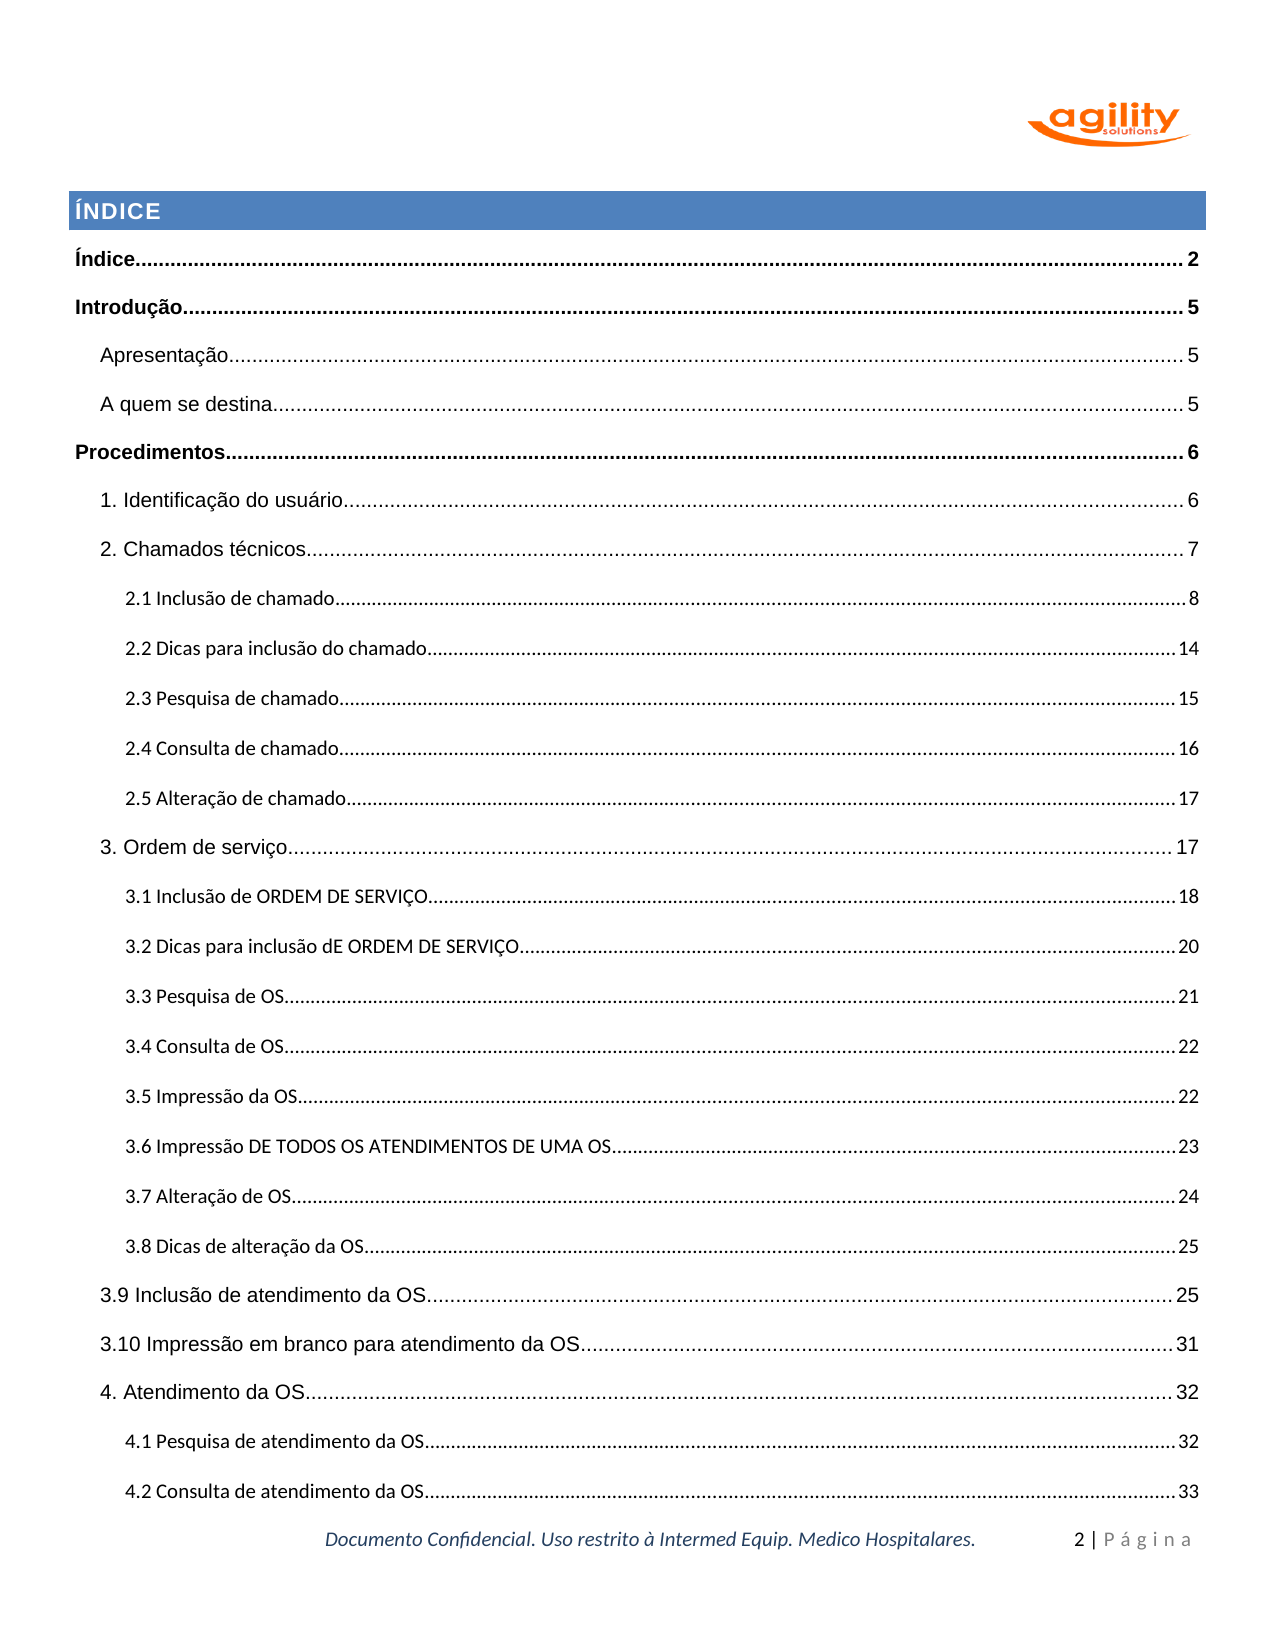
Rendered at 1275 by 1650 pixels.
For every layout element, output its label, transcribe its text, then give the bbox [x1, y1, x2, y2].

text Índice [75, 198, 1200, 224]
text 4.2 Consulta de atendimento da OS 33 [125, 1478, 1200, 1504]
text 2.2 Dicas para inclusão do chamado 14 [125, 635, 1200, 660]
text 2. Chamados técnicos 7 [100, 537, 1200, 561]
text Procedimentos 6 [75, 440, 1200, 464]
text 4. Atendimento da OS 32 [100, 1380, 1200, 1404]
text Introdução 5 [75, 295, 1200, 319]
text 3.8 Dicas de alteração da OS 25 [125, 1233, 1200, 1259]
text 2.1 Inclusão de chamado 8 [125, 585, 1200, 610]
text A quem se destina 5 [100, 392, 1200, 416]
text 1. Identificação do usuário 6 [100, 488, 1200, 512]
picture [1027, 94, 1192, 147]
text 3.3 Pesquisa de OS 21 [125, 983, 1200, 1009]
text 3.6 Impressão DE TODOS OS ATENDIMENTOS DE UMA OS 23 [125, 1133, 1200, 1159]
text 4.1 Pesquisa de atendimento da OS 32 [125, 1428, 1200, 1454]
text 2.4 Consulta de chamado 16 [125, 735, 1200, 760]
text Apresentação 5 [100, 343, 1200, 367]
text 3.1 Inclusão de ORDEM DE SERVIÇO 18 [125, 883, 1200, 909]
text 2.5 Alteração de chamado 17 [125, 785, 1200, 810]
text 3.2 Dicas para inclusão dE ORDEM DE SERVIÇO 20 [125, 933, 1200, 959]
text 2.3 Pesquisa de chamado 15 [125, 685, 1200, 710]
text 3.7 Alteração de OS 24 [125, 1183, 1200, 1209]
text 3.9 Inclusão de atendimento da OS 25 [100, 1283, 1200, 1307]
text 3.5 Impressão da OS 22 [125, 1083, 1200, 1109]
text 3. Ordem de serviço 17 [100, 835, 1200, 859]
text Índice 2 [75, 247, 1200, 271]
text 3.4 Consulta de OS 22 [125, 1033, 1200, 1059]
text 3.10 Impressão em branco para atendimento da OS 31 [100, 1332, 1200, 1356]
